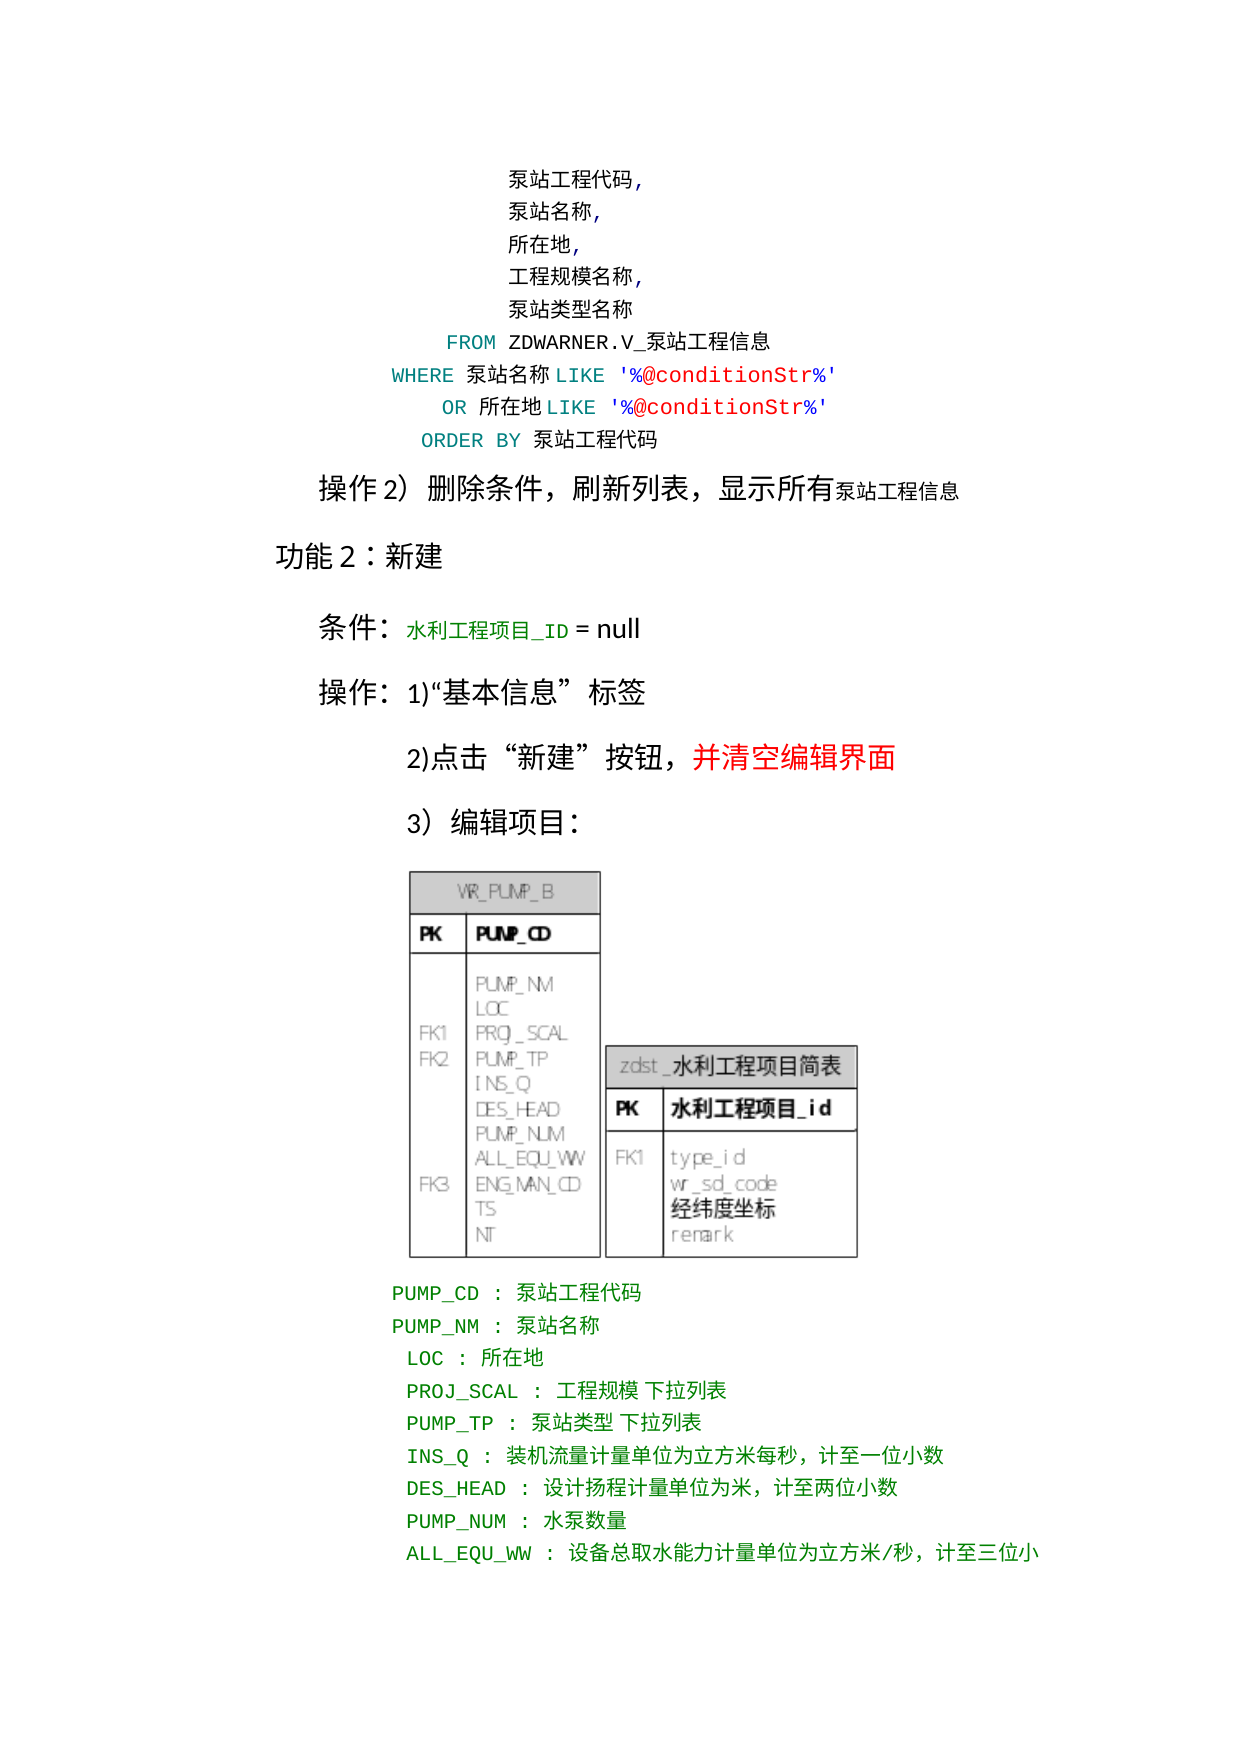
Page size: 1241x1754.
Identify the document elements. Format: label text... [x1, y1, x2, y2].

text PUMP_TP : 泵站类型 下拉列表 [362, 1405, 1053, 1438]
text FROM ZDWARNER.V_泵站工程信息 [421, 324, 1053, 357]
text 条件：水利工程项目_ID = null [275, 593, 1053, 658]
text PROJ_SCAL : 工程规模 下拉列表 [362, 1373, 1053, 1405]
text 所在地, [421, 227, 1053, 259]
text 泵站名称, [421, 194, 1053, 227]
text OR 所在地LIKE '%@conditionStr%' [392, 389, 1053, 422]
text INS_Q : 装机流量计量单位为立方米每秒，计至一位小数 [362, 1438, 1053, 1470]
text LOC : 所在地 [362, 1340, 1053, 1373]
text DES_HEAD : 设计扬程计量单位为米，计至两位小数 [362, 1470, 1053, 1503]
text ORDER BY 泵站工程代码 [421, 422, 1053, 454]
subtitle 功能2：新建 [275, 524, 1053, 589]
text 2)点击“新建”按钮，并清空编辑界面 [362, 723, 1053, 788]
text 工程规模名称, [421, 259, 1053, 292]
text PUMP_NUM : 水泵数量 [362, 1503, 1053, 1535]
text PUMP_CD : 泵站工程代码 [392, 1275, 1053, 1308]
text PUMP_NM : 泵站名称 [392, 1308, 1053, 1340]
text 3）编辑项目： [362, 788, 1053, 853]
text 操作：1)“基本信息”标签 [275, 658, 1053, 723]
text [362, 1535, 1053, 1568]
text 泵站类型名称 [421, 292, 1053, 324]
text 泵站工程代码, [421, 162, 1053, 194]
text 操作2）删除条件，刷新列表，显示所有泵站工程信息 [275, 454, 1053, 519]
text WHERE 泵站名称 LIKE '%@conditionStr%' [392, 357, 1053, 389]
